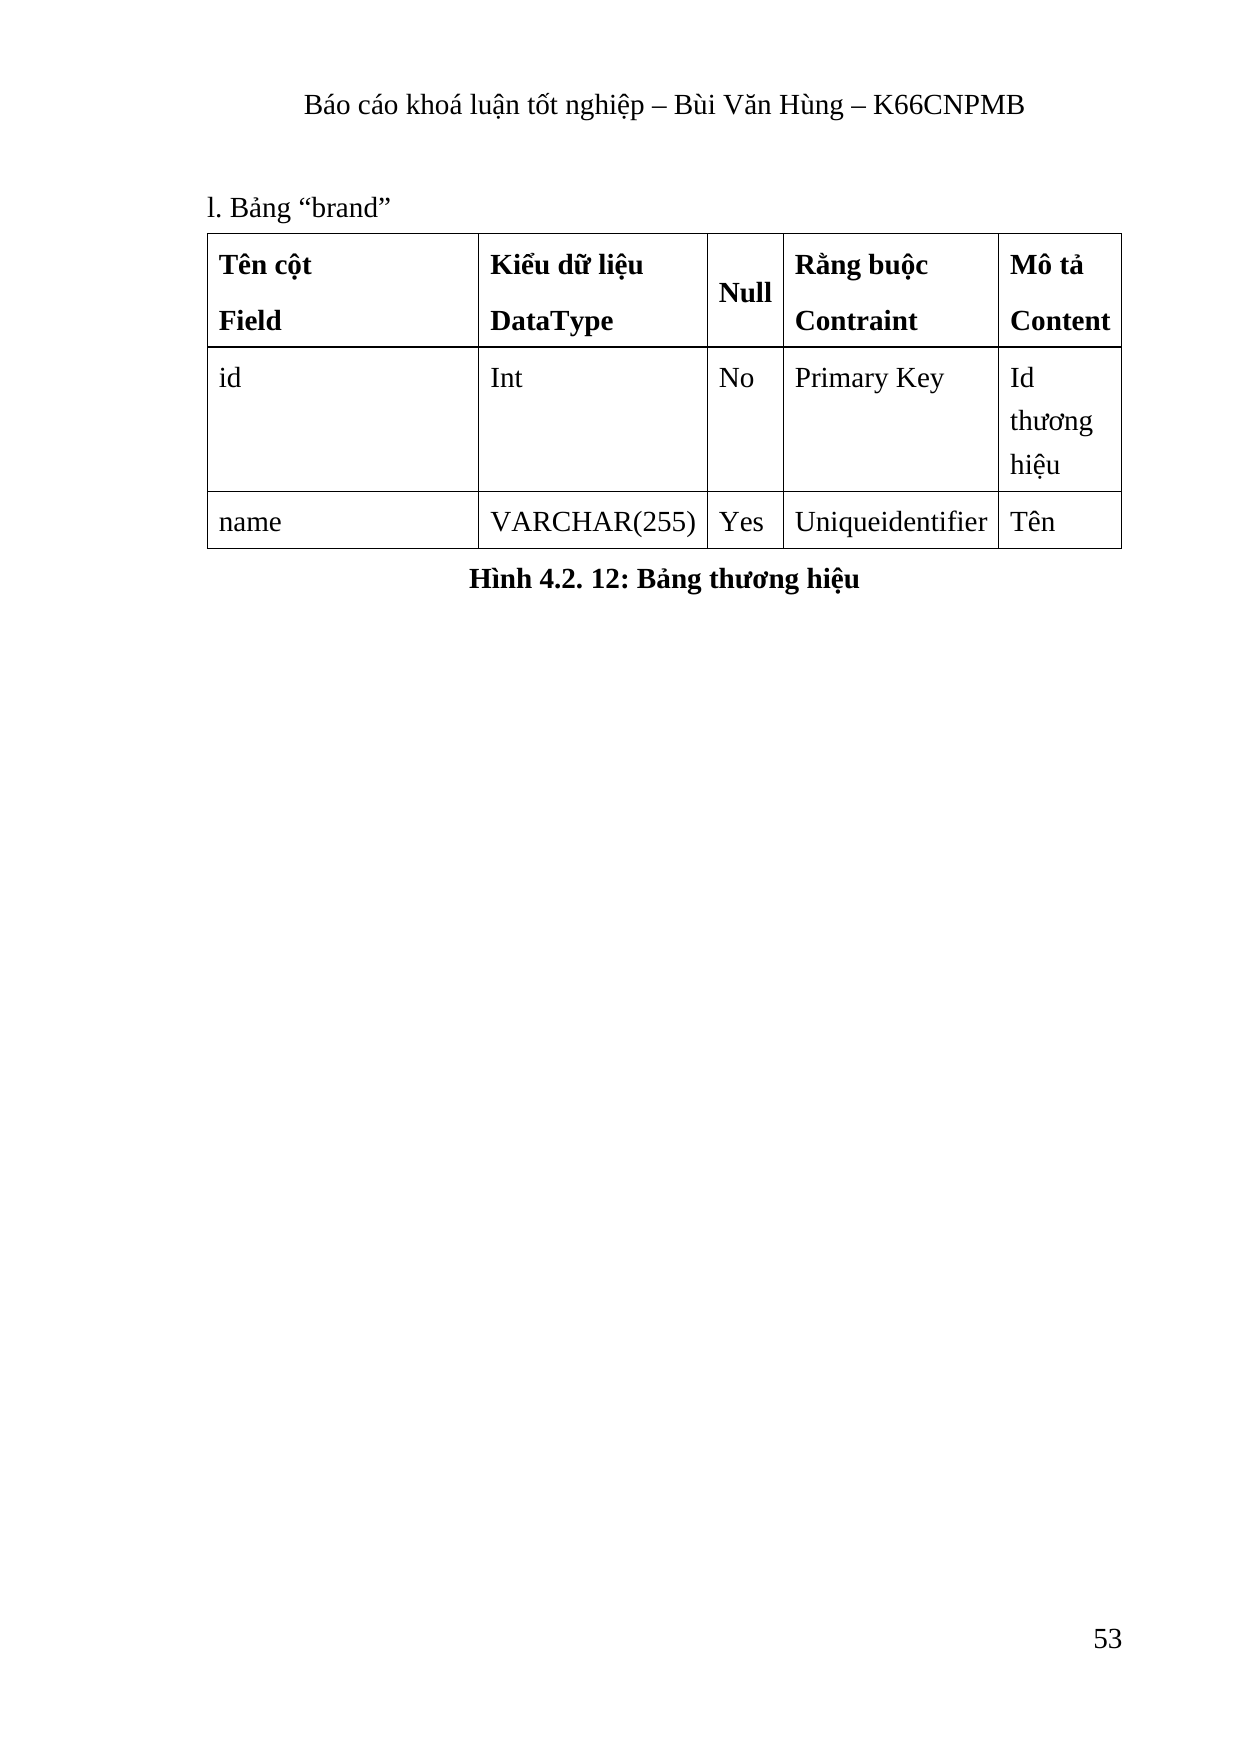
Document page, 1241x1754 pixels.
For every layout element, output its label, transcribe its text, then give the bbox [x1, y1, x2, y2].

table_cell Yes [708, 492, 783, 548]
table_cell Id thương hiệu [999, 348, 1121, 491]
table_cell id [208, 348, 478, 491]
table_cell Primary Key [784, 348, 998, 491]
table_header Tên cột Field [208, 234, 478, 346]
table_cell VARCHAR(255) [479, 492, 707, 548]
table_cell name [208, 492, 478, 548]
text Hình 4.2. 12: Bảng thương hiệu [207, 561, 1122, 595]
table_cell Tên [999, 492, 1121, 548]
table_cell No [708, 348, 783, 491]
table_cell Int [479, 348, 707, 491]
table_header Rằng buộc Contraint [784, 234, 998, 346]
text l. Bảng “brand” [207, 190, 1122, 223]
table_header Mô tả Content [999, 234, 1121, 346]
table_header Kiểu dữ liệu DataType [479, 234, 707, 346]
table_header Null [708, 234, 783, 346]
table_cell Uniqueidentifier [784, 492, 998, 548]
